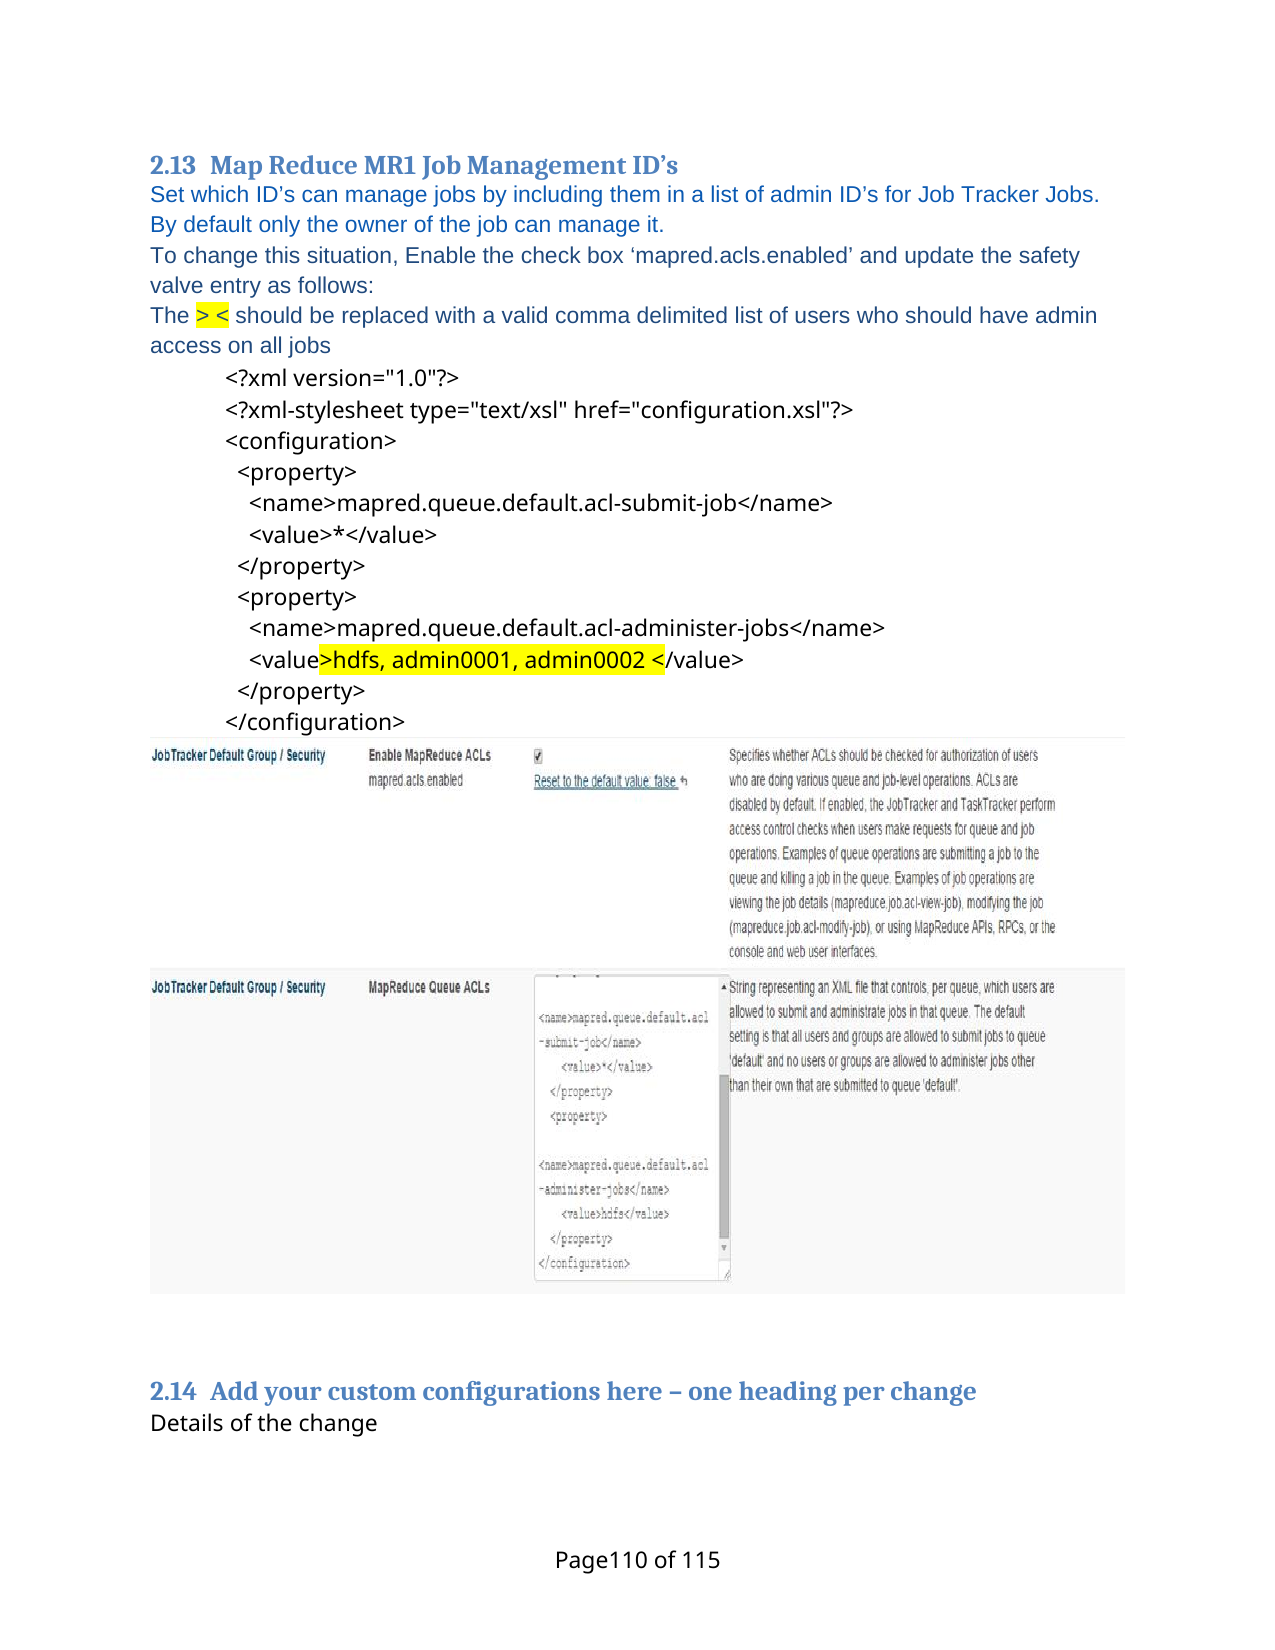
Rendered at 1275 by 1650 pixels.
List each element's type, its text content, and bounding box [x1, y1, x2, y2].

text <configuration> [225, 425, 1125, 456]
text The > < should be replaced with a valid comma delimited list of users who should have admin access on all jobs [150, 302, 1125, 358]
text </property> [225, 550, 1125, 581]
text <value>hdfs, admin0001, admin0002 </value> [665, 644, 1125, 675]
text To change this situation, Enable the check box ‘mapred.acls.enabled’ and update the safety valve entry as follows: [150, 242, 1125, 298]
text </configuration> [225, 706, 1125, 737]
text <value>hdfs, admin0001, admin0002 </value> [225, 644, 319, 675]
text <?xml-stylesheet type="text/xsl" href="configuration.xsl"?> [225, 394, 1125, 425]
text <value>*</value> [225, 519, 1125, 550]
text <name>mapred.queue.default.acl-administer-jobs</name> [225, 612, 1125, 644]
text </property> [225, 675, 1125, 706]
text By default only the owner of the job can manage it. [150, 211, 1125, 238]
subtitle Map Reduce MR1 Job Management ID’s [150, 150, 1125, 181]
text <?xml version="1.0"?> [225, 362, 1125, 394]
text <property> [225, 456, 1125, 487]
text <property> [225, 581, 1125, 612]
subtitle Add your custom configurations here – one heading per change [150, 1376, 1125, 1407]
text <name>mapred.queue.default.acl-submit-job</name> [225, 487, 1125, 519]
text Set which ID’s can manage jobs by including them in a list of admin ID’s for Job Tracker Jobs. [150, 181, 1125, 207]
text Details of the change [150, 1407, 1125, 1438]
picture [150, 737, 1125, 1294]
